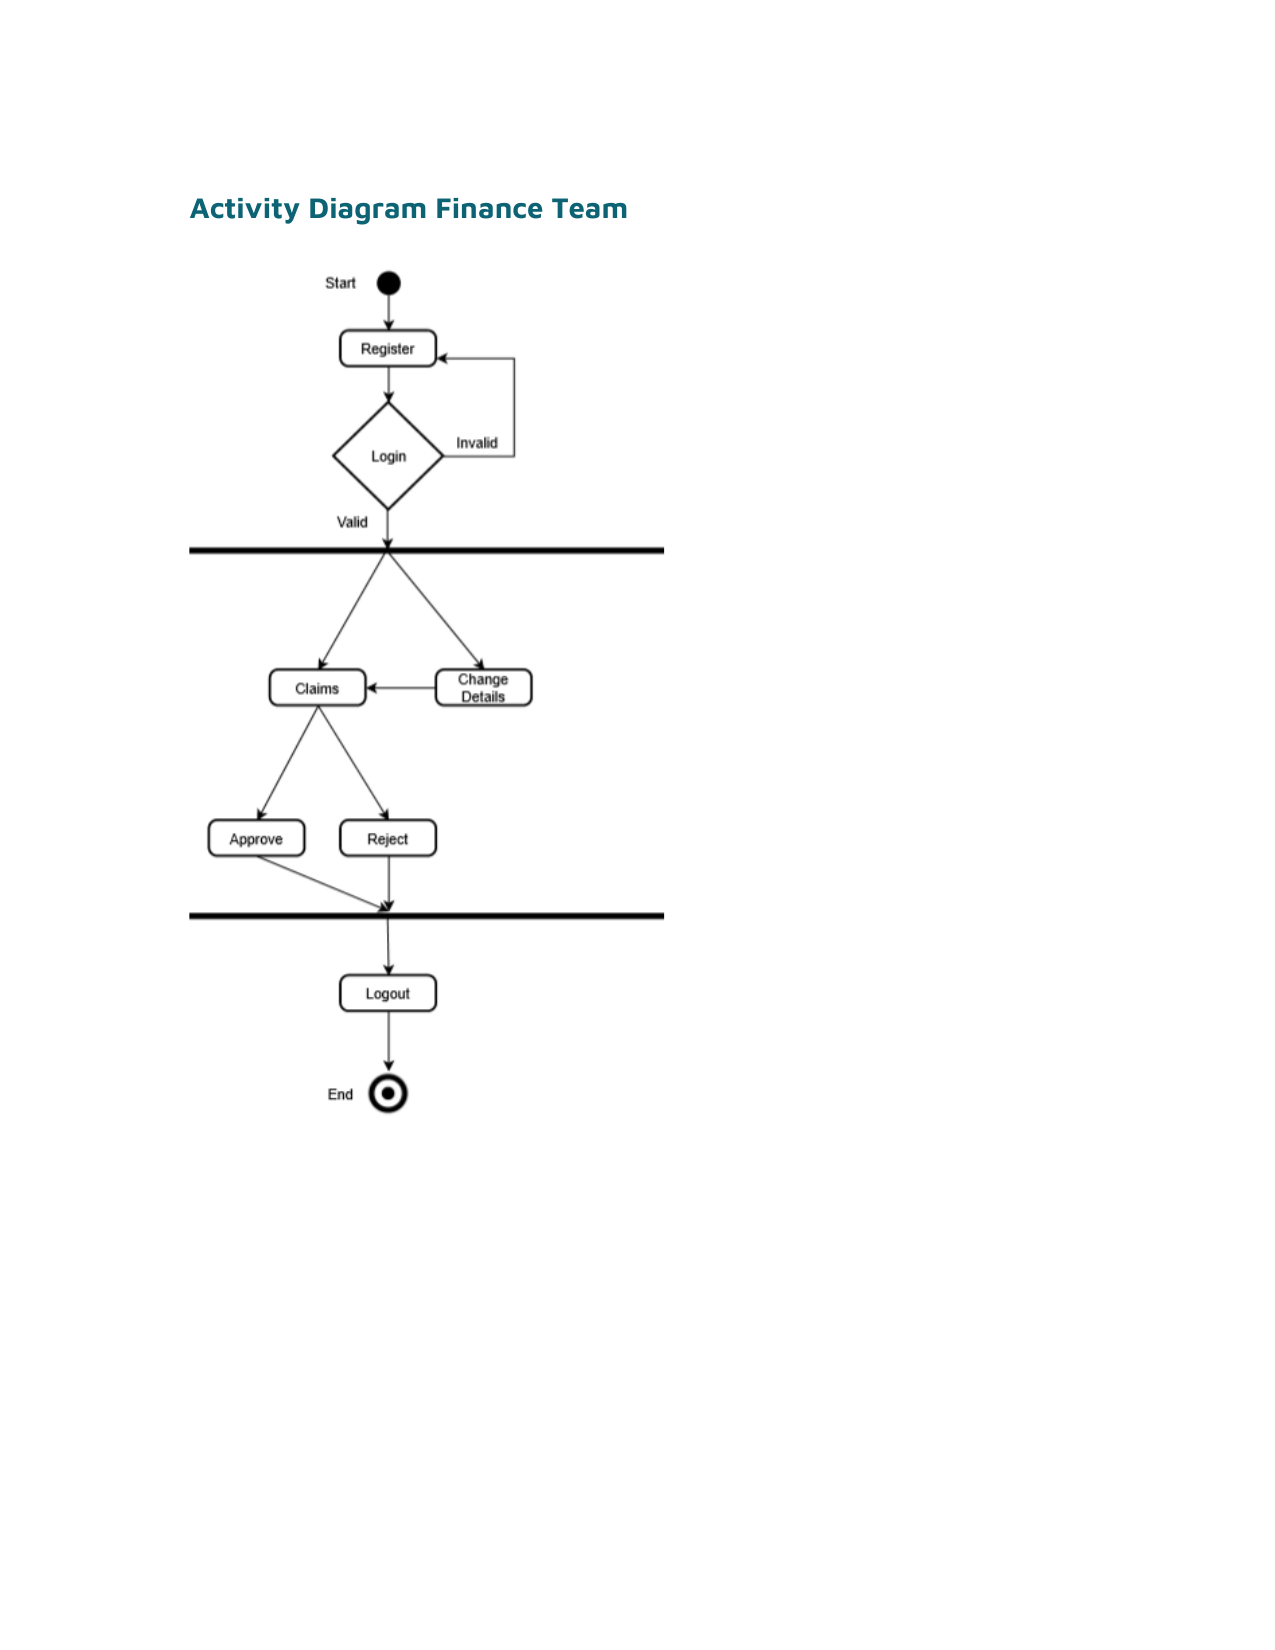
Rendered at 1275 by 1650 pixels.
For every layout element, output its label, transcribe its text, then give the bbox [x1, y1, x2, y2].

subtitle Activity Diagram Finance Team [189, 190, 1080, 224]
picture [189, 262, 665, 1125]
